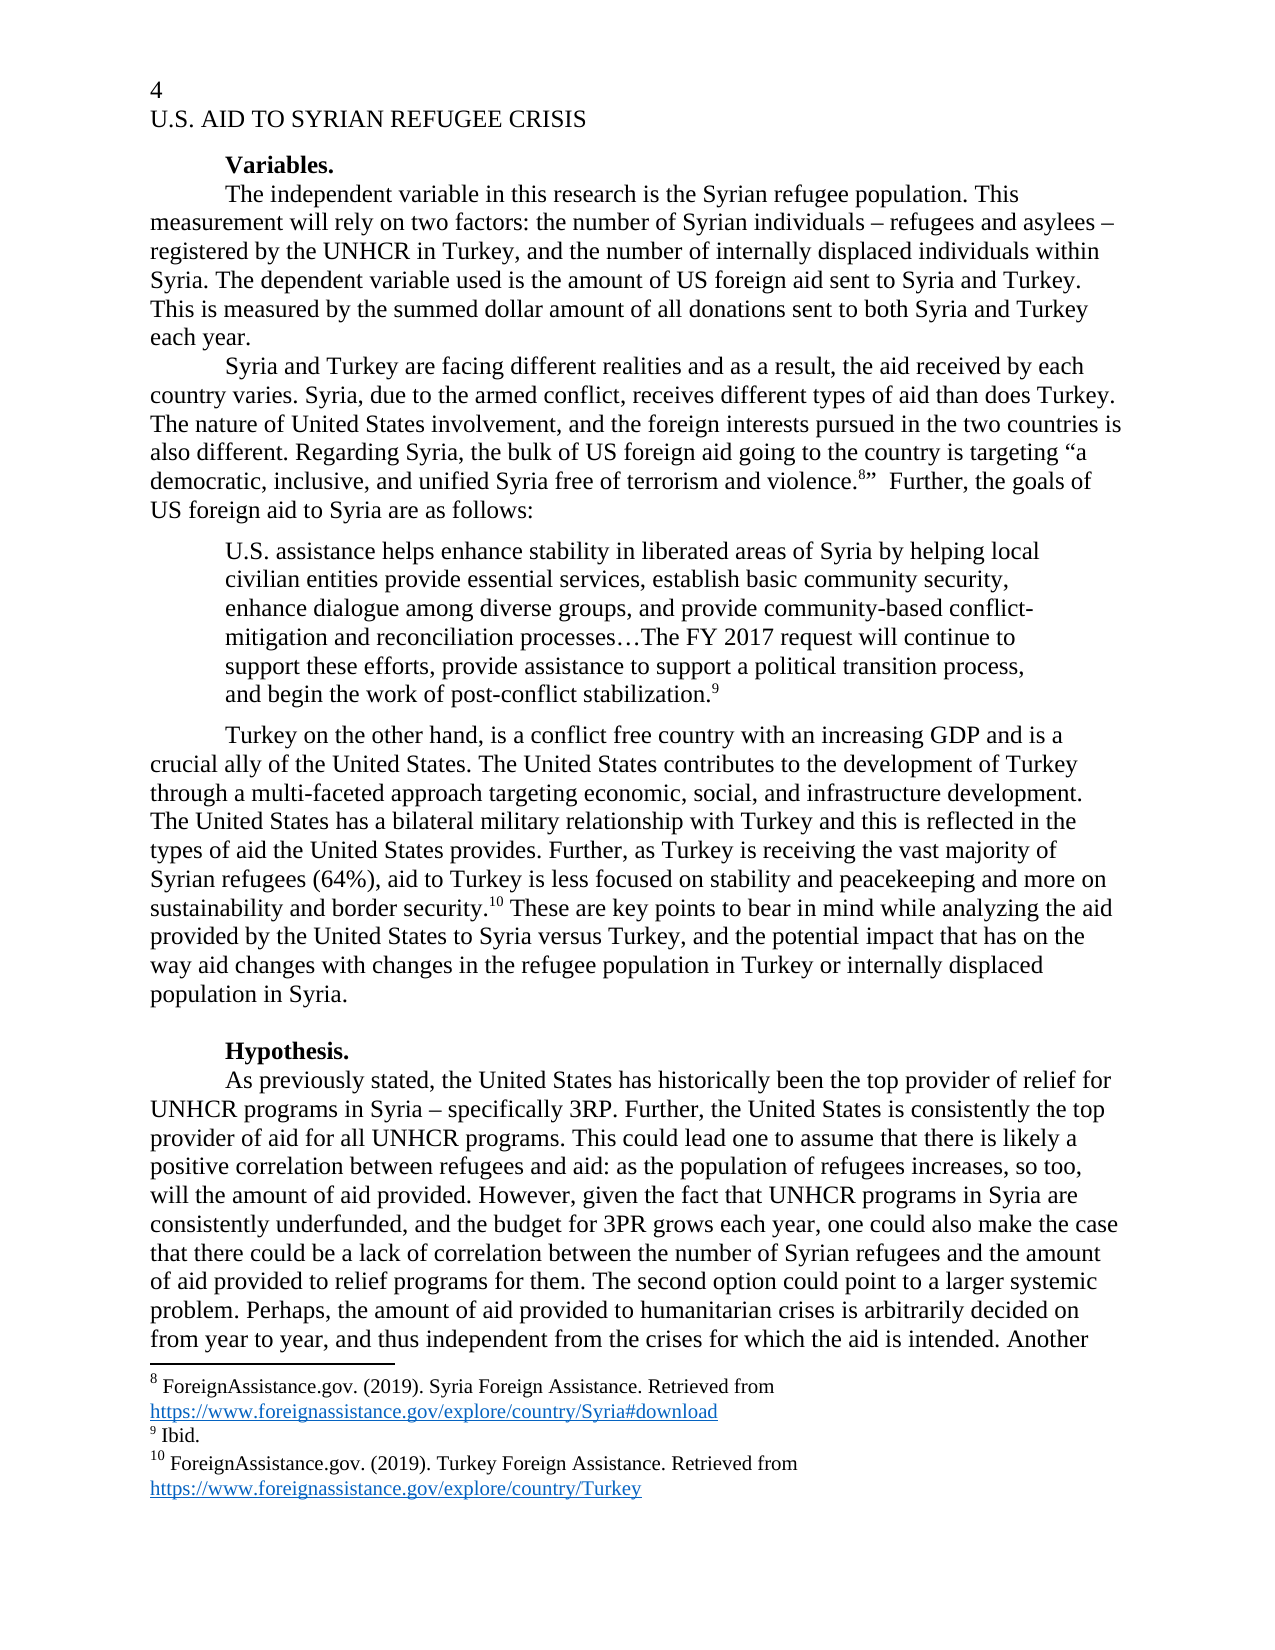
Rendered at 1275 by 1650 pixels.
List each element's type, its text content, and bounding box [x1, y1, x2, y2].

text Variables. [150, 150, 1125, 179]
text The independent variable in this research is the Syrian refugee population. This measurement will rely on two factors: the number of Syrian individuals – refugees and asylees – registered by the UNHCR in Turkey, and the number of internally displaced individuals within Syria. The dependent variable used is the amount of US foreign aid sent to Syria and Turkey. This is measured by the summed dollar amount of all donations sent to both Syria and Turkey each year. [150, 179, 1125, 351]
text Turkey on the other hand, is a conflict free country with an increasing GDP and is a crucial ally of the United States. The United States contributes to the development of Turkey through a multi-faceted approach targeting economic, social, and infrastructure development. The United States has a bilateral military relationship with Turkey and this is reflected in the types of aid the United States provides. Further, as Turkey is receiving the vast majority of Syrian refugees (64%), aid to Turkey is less focused on stability and peacekeeping and more on sustainability and border security. These are key points to bear in mind while analyzing the aid provided by the United States to Syria versus Turkey, and the potential impact that has on the way aid changes with changes in the refugee population in Turkey or internally displaced population in Syria. [150, 720, 1125, 1008]
text Hypothesis. [150, 1036, 1050, 1065]
text Syria and Turkey are facing different realities and as a result, the aid received by each country varies. Syria, due to the armed conflict, receives different types of aid than does Turkey. The nature of United States involvement, and the foreign interests pursued in the two countries is also different. Regarding Syria, the bulk of US foreign aid going to the country is targeting “a democratic, inclusive, and unified Syria free of terrorism and violence.” Further, the goals of US foreign aid to Syria are as follows: [150, 351, 1125, 524]
text U.S. assistance helps enhance stability in liberated areas of Syria by helping local civilian entities provide essential services, establish basic community security, enhance dialogue among diverse groups, and provide community-based conflict-mitigation and reconciliation processes…The FY 2017 request will continue to support these efforts, provide assistance to support a political transition process, and begin the work of post-conflict stabilization. [225, 536, 1050, 708]
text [150, 1065, 1125, 1353]
